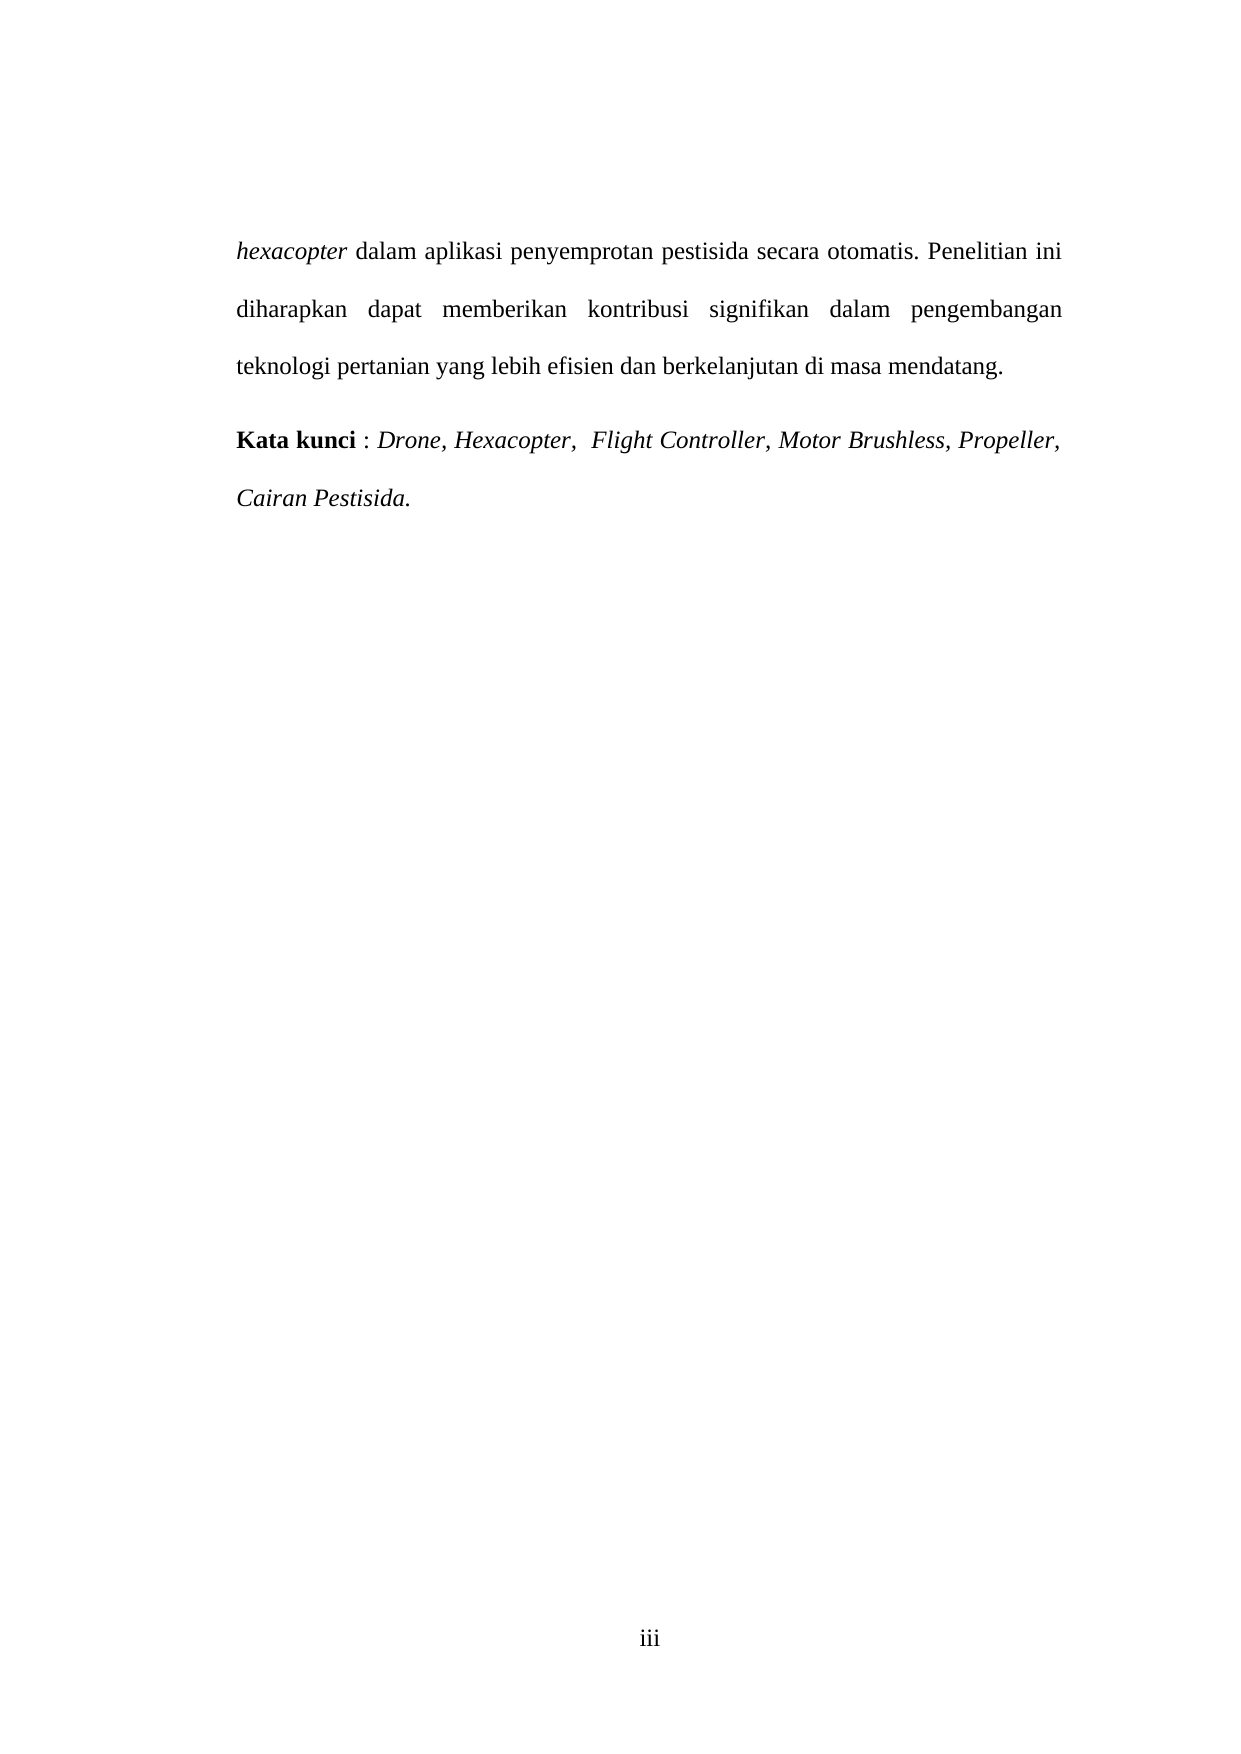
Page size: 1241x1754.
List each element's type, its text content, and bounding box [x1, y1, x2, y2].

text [236, 236, 1063, 380]
text Kata kunci : Drone, Hexacopter, Flight Controller, Motor Brushless, Propeller, Cairan Pestisida. [236, 425, 1063, 512]
